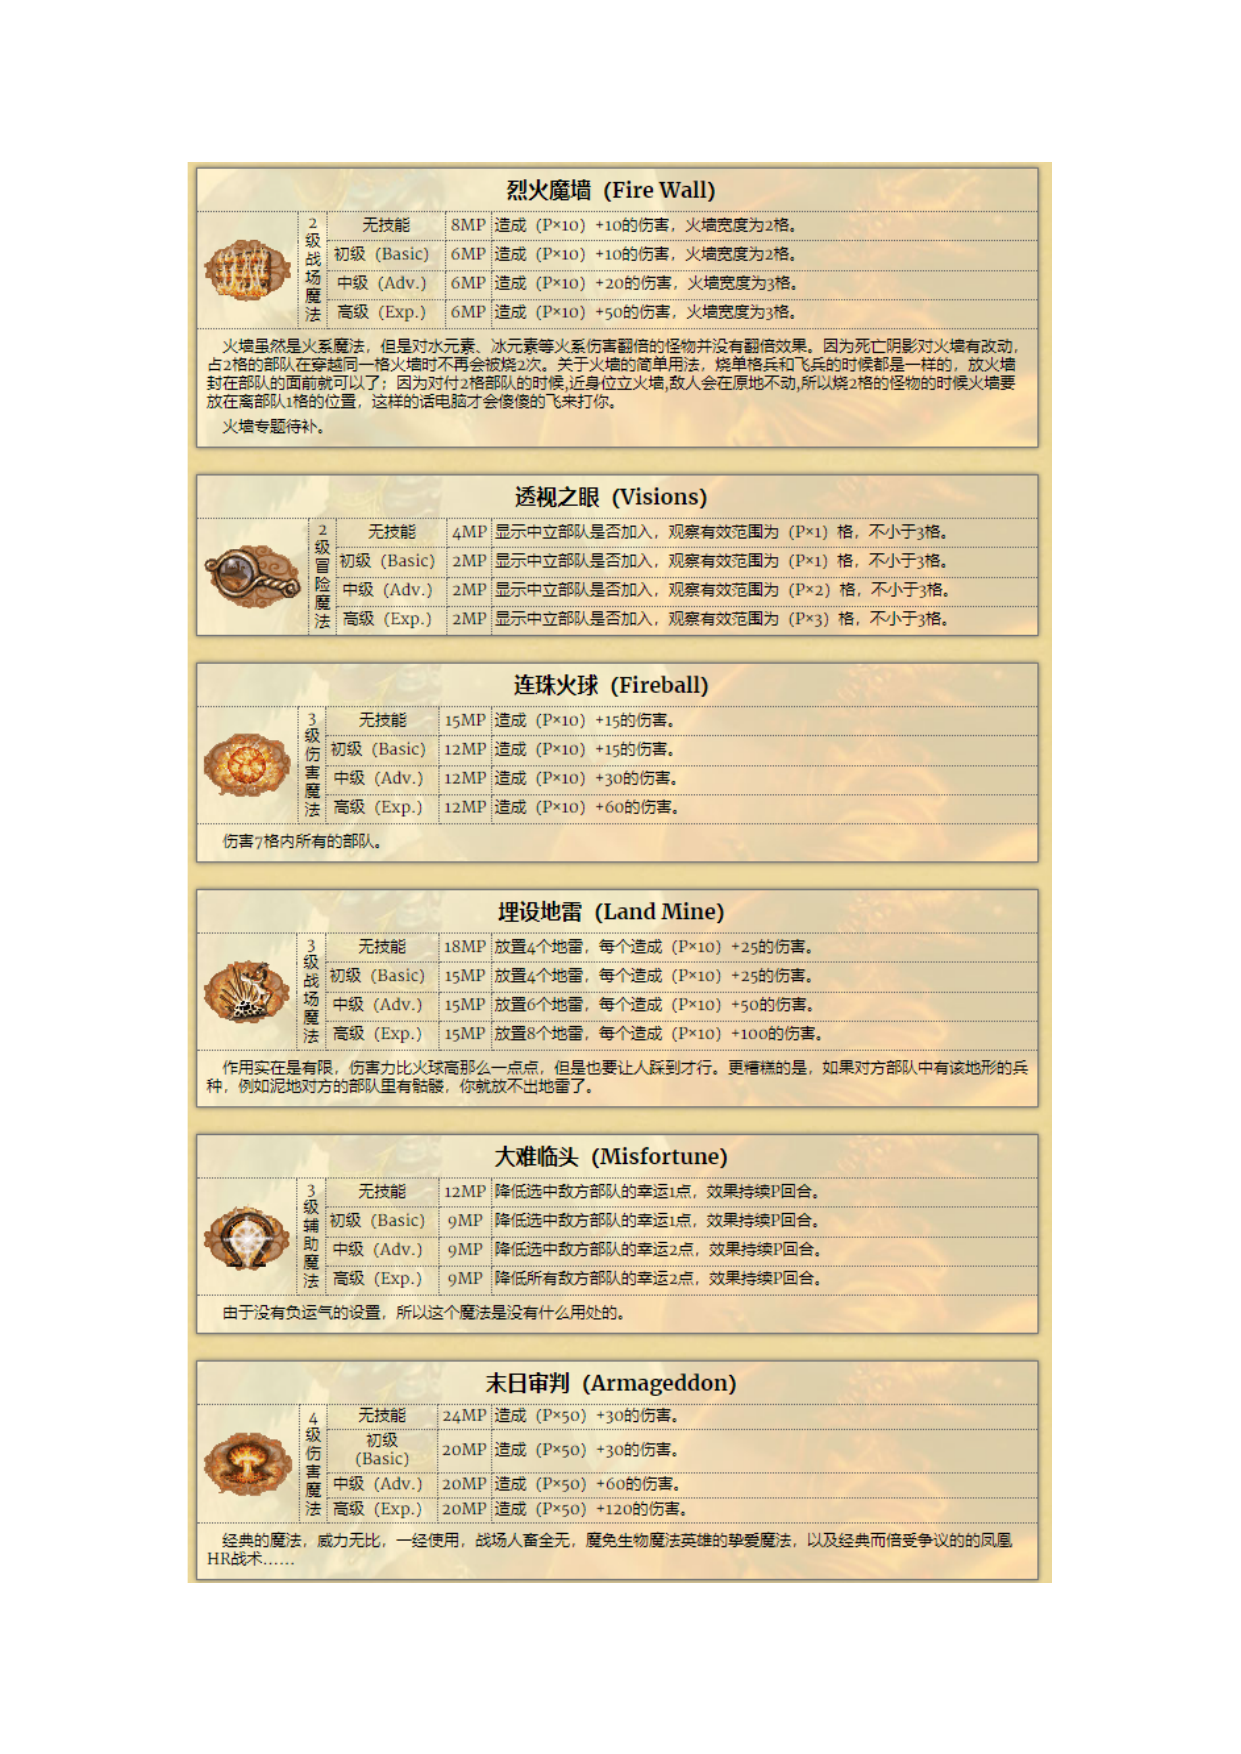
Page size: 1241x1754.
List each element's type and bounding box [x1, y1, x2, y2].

picture [187, 162, 1052, 1583]
